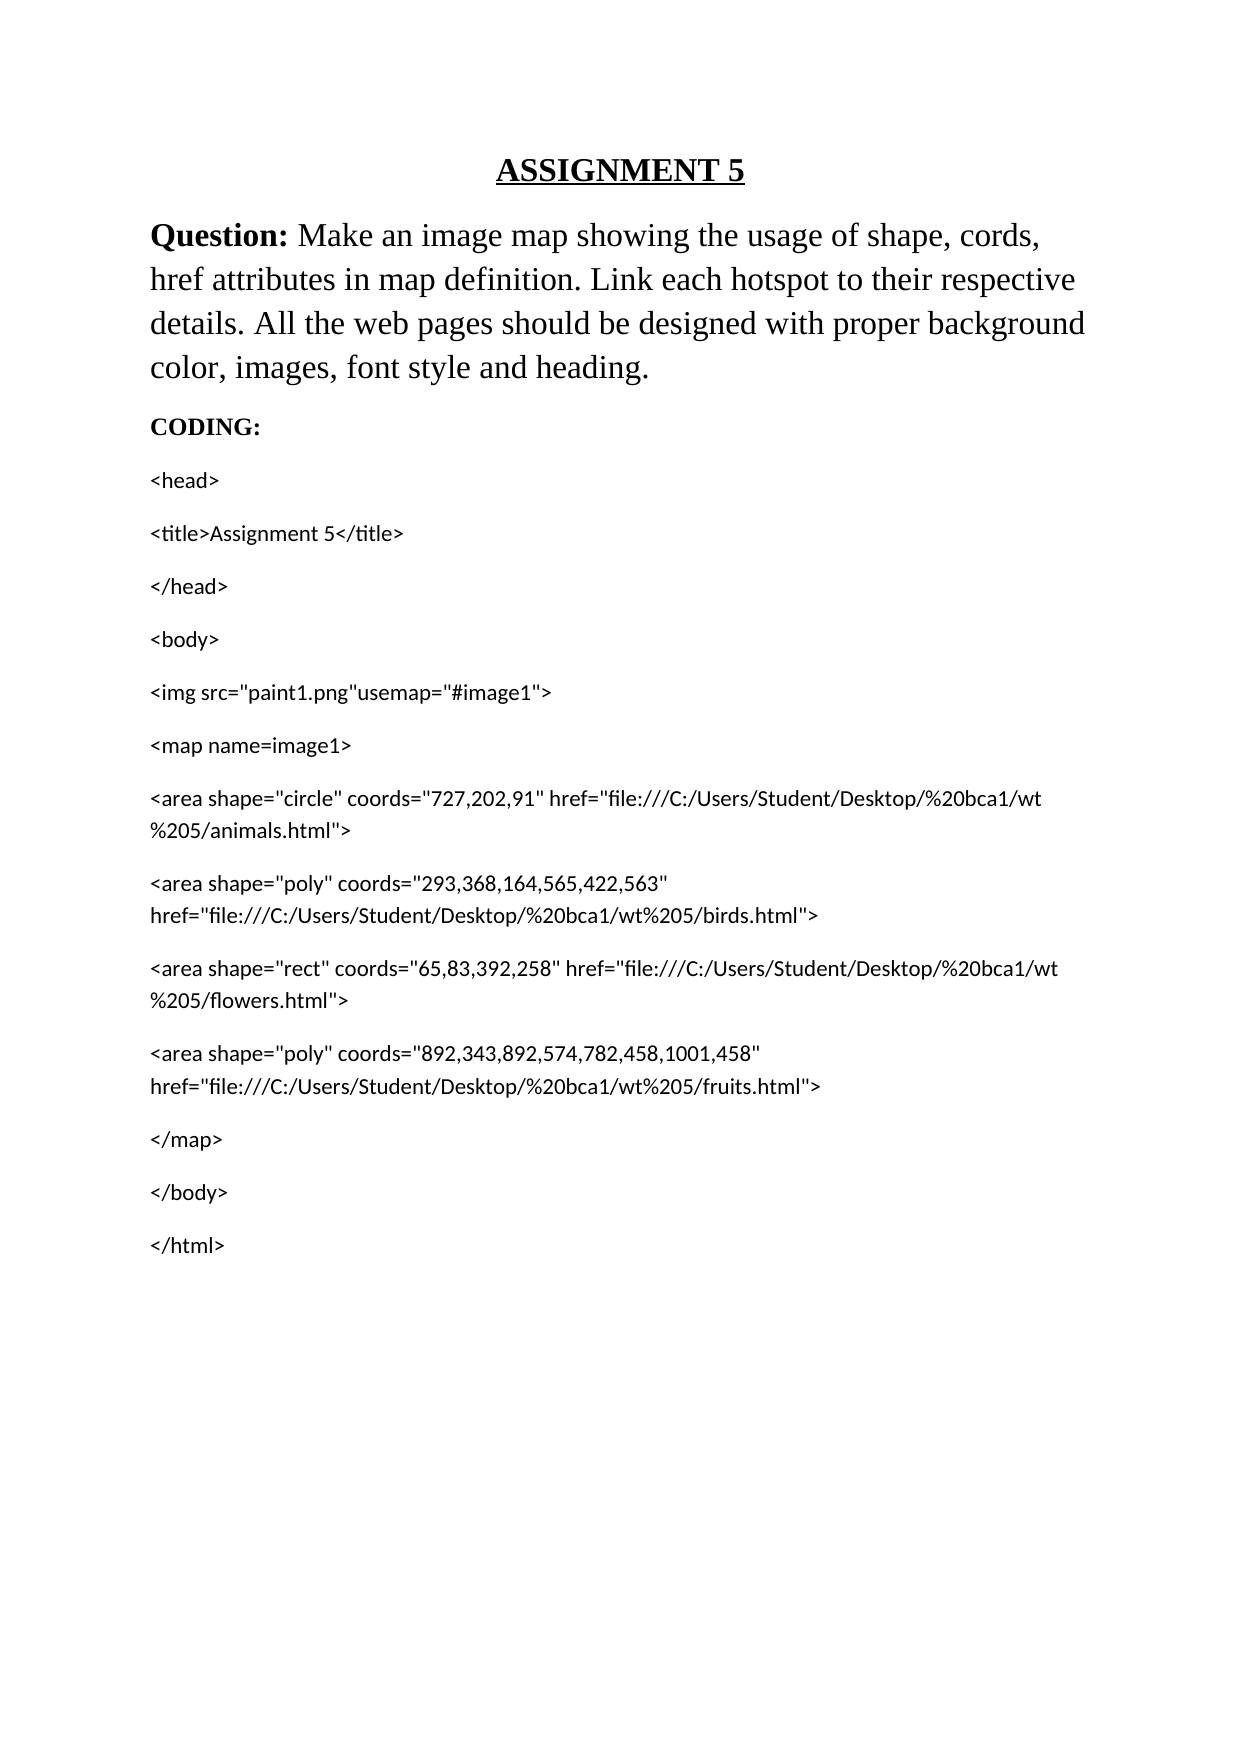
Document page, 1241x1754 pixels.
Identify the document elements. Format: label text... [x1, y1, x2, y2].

text </html> [150, 1231, 1090, 1259]
text <area shape="poly" coords="293,368,164,565,422,563" href="file:///C:/Users/Student/Desktop/%20bca1/wt%205/birds.html"> [150, 869, 1090, 929]
text <area shape="rect" coords="65,83,392,258" href="file:///C:/Users/Student/Desktop/%20bca1/wt%205/flowers.html"> [150, 954, 1090, 1014]
text </map> [150, 1125, 1090, 1153]
text <img src="paint1.png"usemap="#image1"> [150, 678, 1090, 706]
text <title>Assignment 5</title> [150, 519, 1090, 547]
text <area shape="circle" coords="727,202,91" href="file:///C:/Users/Student/Desktop/%20bca1/wt%205/animals.html"> [150, 784, 1090, 844]
text <head> [150, 466, 1090, 494]
text ASSIGNMENT 5 [150, 150, 1090, 188]
text CODING: [150, 412, 1090, 441]
text </body> [150, 1178, 1090, 1206]
text <map name=image1> [150, 731, 1090, 759]
text <body> [150, 625, 1090, 653]
text Question: Make an image map showing the usage of shape, cords, href attributes in map definition. Link each hotspot to their respective details. All the web pages should be designed with proper background color, images, font style and heading. [150, 215, 1090, 385]
text <area shape="poly" coords="892,343,892,574,782,458,1001,458" href="file:///C:/Users/Student/Desktop/%20bca1/wt%205/fruits.html"> [150, 1039, 1090, 1100]
text </head> [150, 572, 1090, 600]
